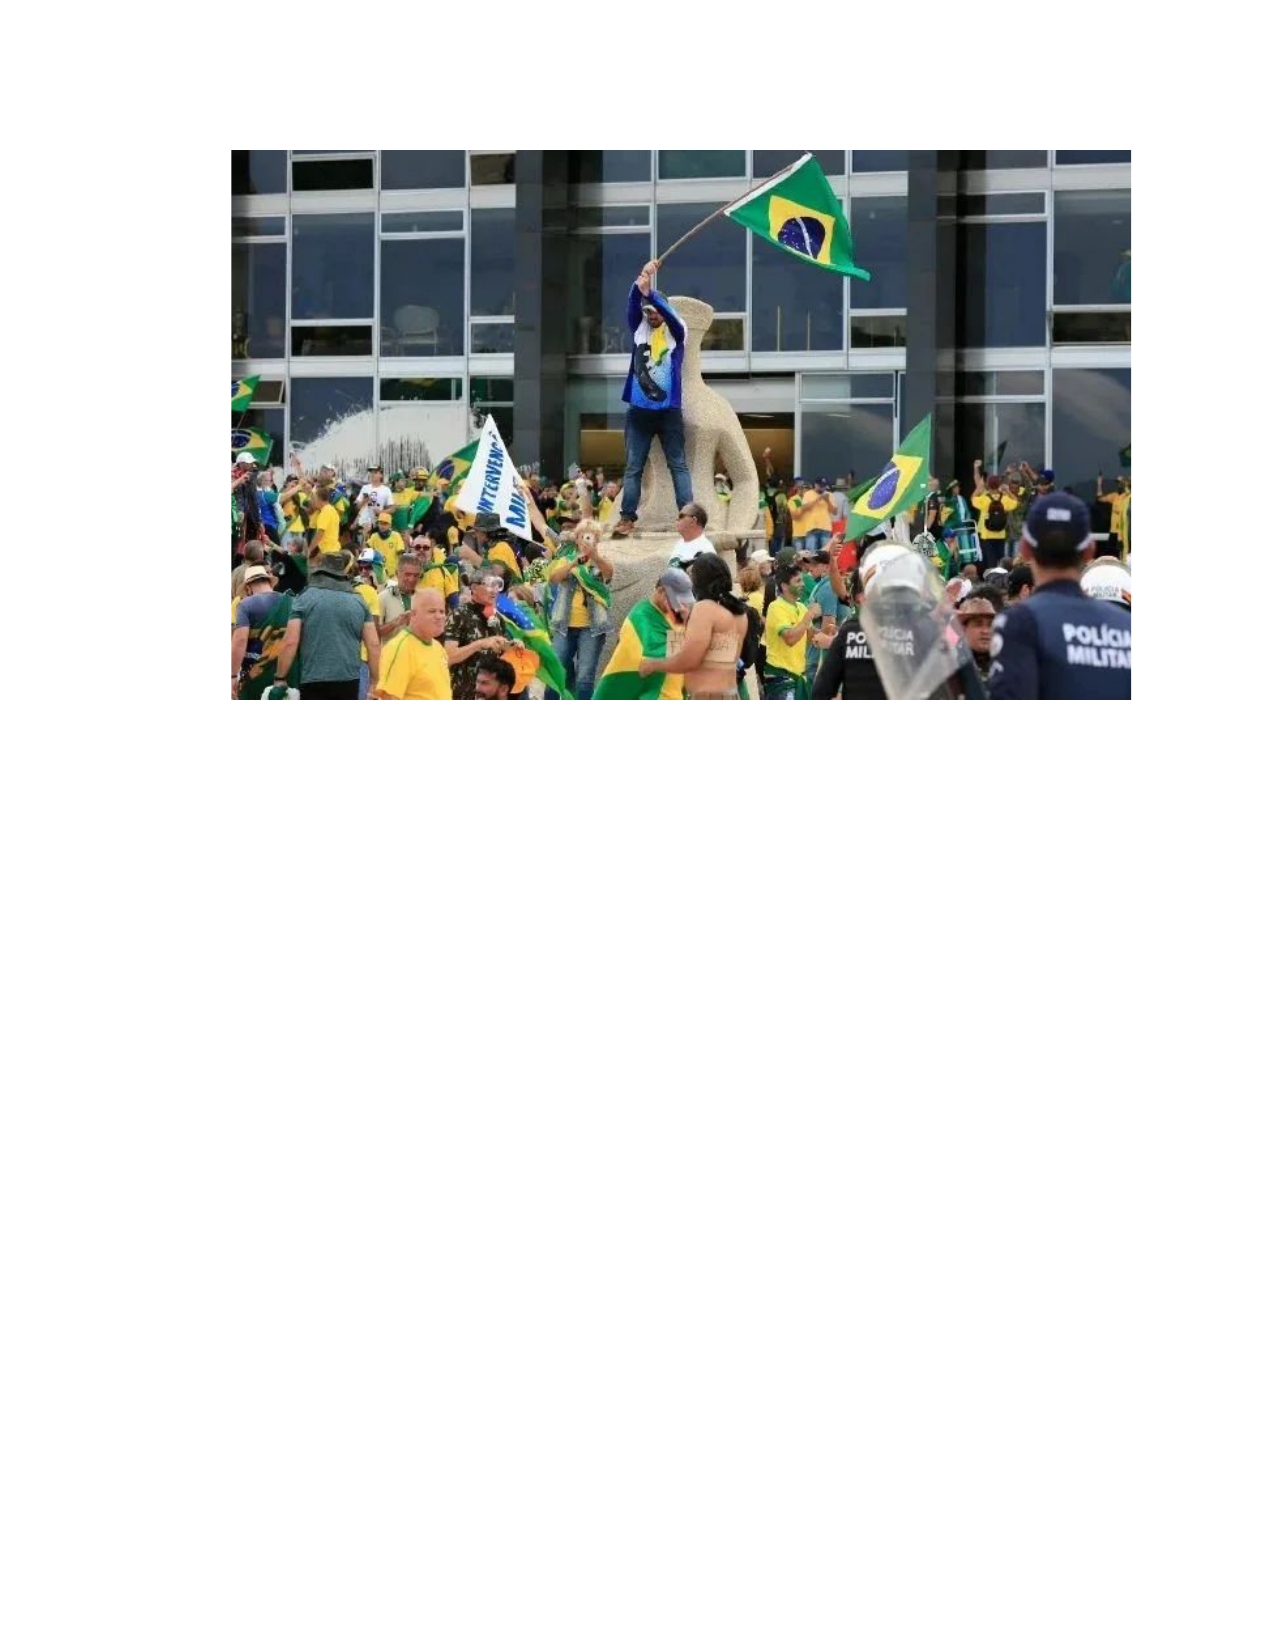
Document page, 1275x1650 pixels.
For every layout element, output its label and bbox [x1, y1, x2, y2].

picture [231, 150, 1132, 700]
